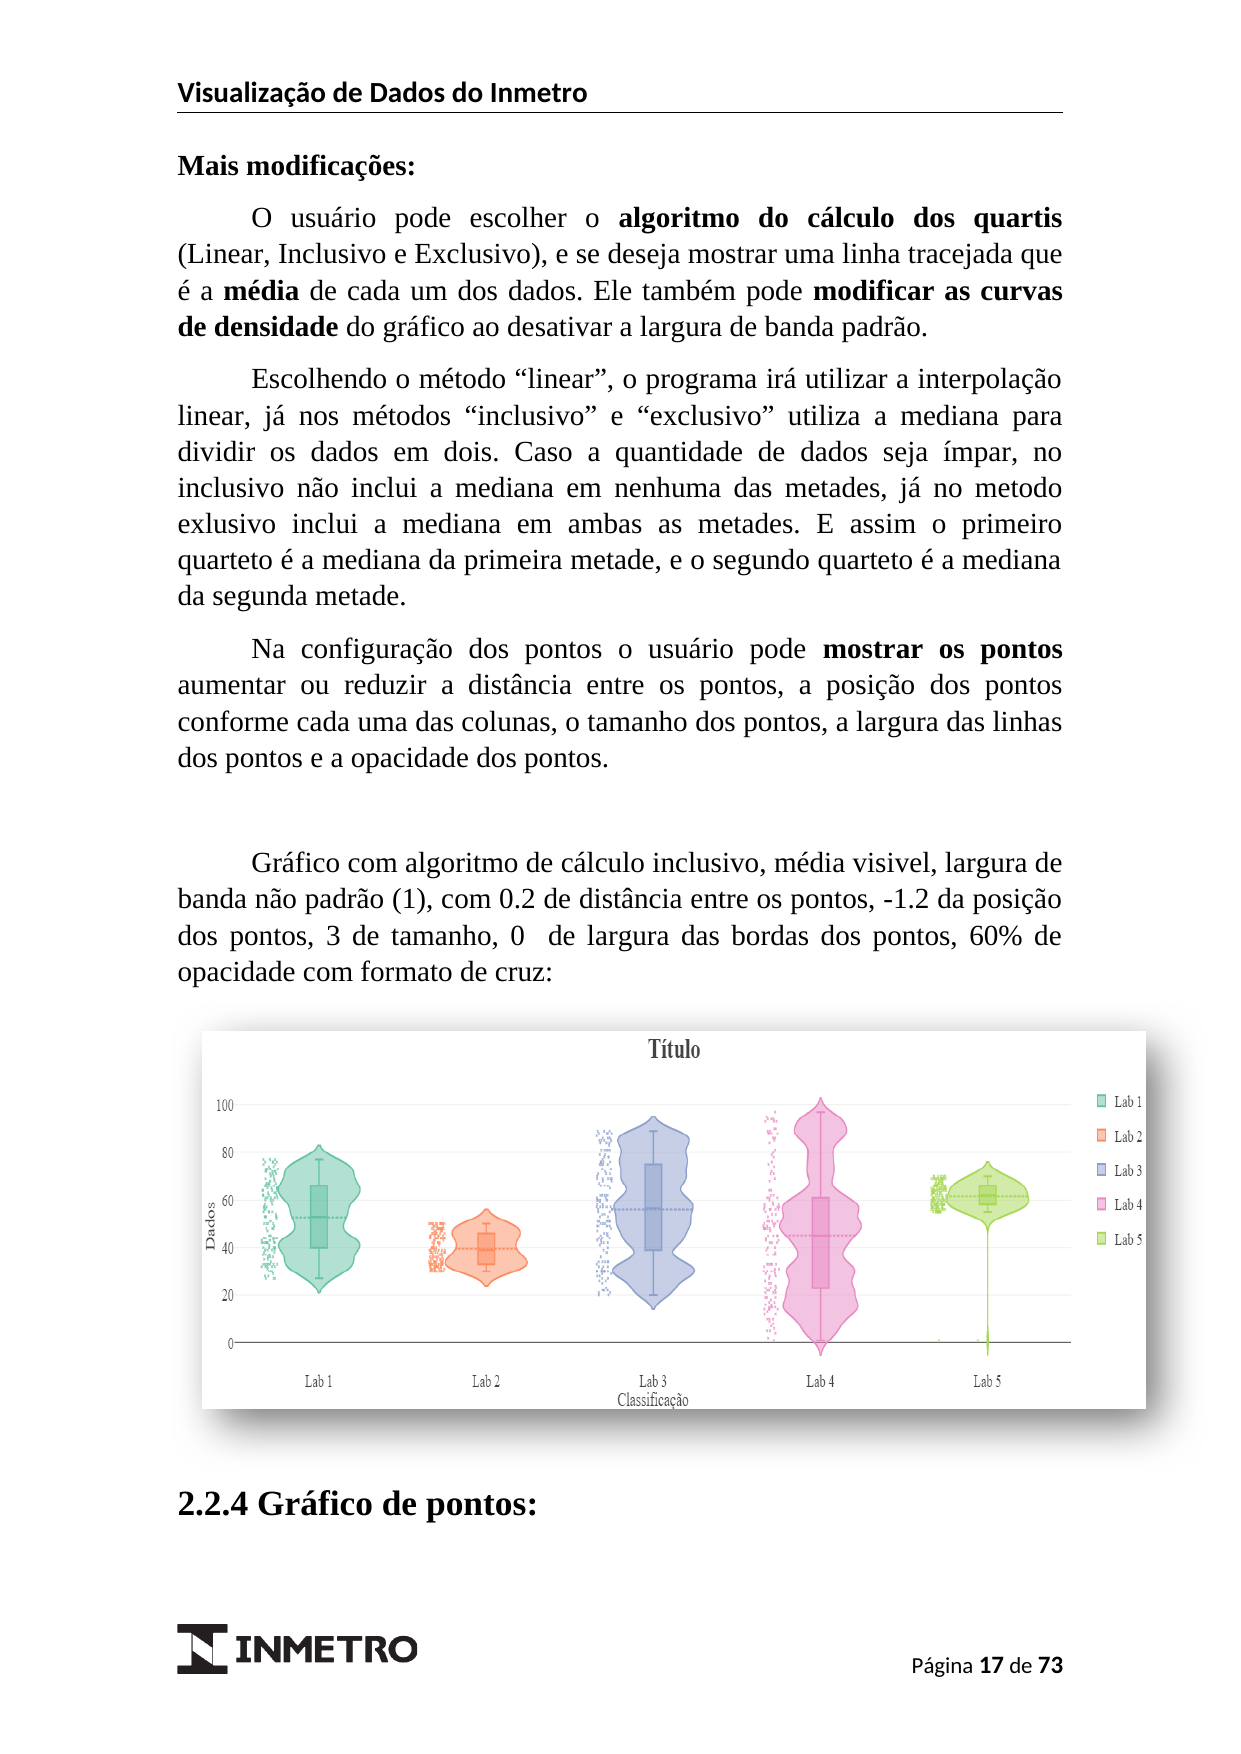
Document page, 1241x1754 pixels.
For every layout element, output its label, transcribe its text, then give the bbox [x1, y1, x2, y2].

text 2.2.4 Gráfico de pontos: [177, 1482, 1063, 1523]
text O usuário pode escolher o algoritmo do cálculo dos quartis (Linear, Inclusivo e Exclusivo), e se deseja mostrar uma linha tracejada que é a média de cada um dos dados. Ele também pode modificar as curvas de densidade do gráfico ao desativar a largura de banda padrão. [177, 200, 1063, 342]
text Escolhendo o método “linear”, o programa irá utilizar a interpolação linear, já nos métodos “inclusivo” e “exclusivo” utiliza a mediana para dividir os dados em dois. Caso a quantidade de dados seja ímpar, no inclusivo não inclui a mediana em nenhuma das metades, já no metodo exlusivo inclui a mediana em ambas as metades. E assim o primeiro quarteto é a mediana da primeira metade, e o segundo quarteto é a mediana da segunda metade. [177, 362, 1063, 612]
text Gráfico com algoritmo de cálculo inclusivo, média visivel, largura de banda não padrão (1), com 0.2 de distância entre os pontos, -1.2 da posição dos pontos, 3 de tamanho, 0 de largura das bordas dos pontos, 60% de opacidade com formato de cruz: [177, 845, 1063, 987]
picture [177, 1624, 418, 1674]
picture [202, 1031, 1146, 1409]
text Mais modificações: [177, 148, 1063, 181]
text Na configuração dos pontos o usuário pode mostrar os pontos aumentar ou reduzir a distância entre os pontos, a posição dos pontos conforme cada uma das colunas, o tamanho dos pontos, a largura das linhas dos pontos e a opacidade dos pontos. [177, 631, 1063, 773]
